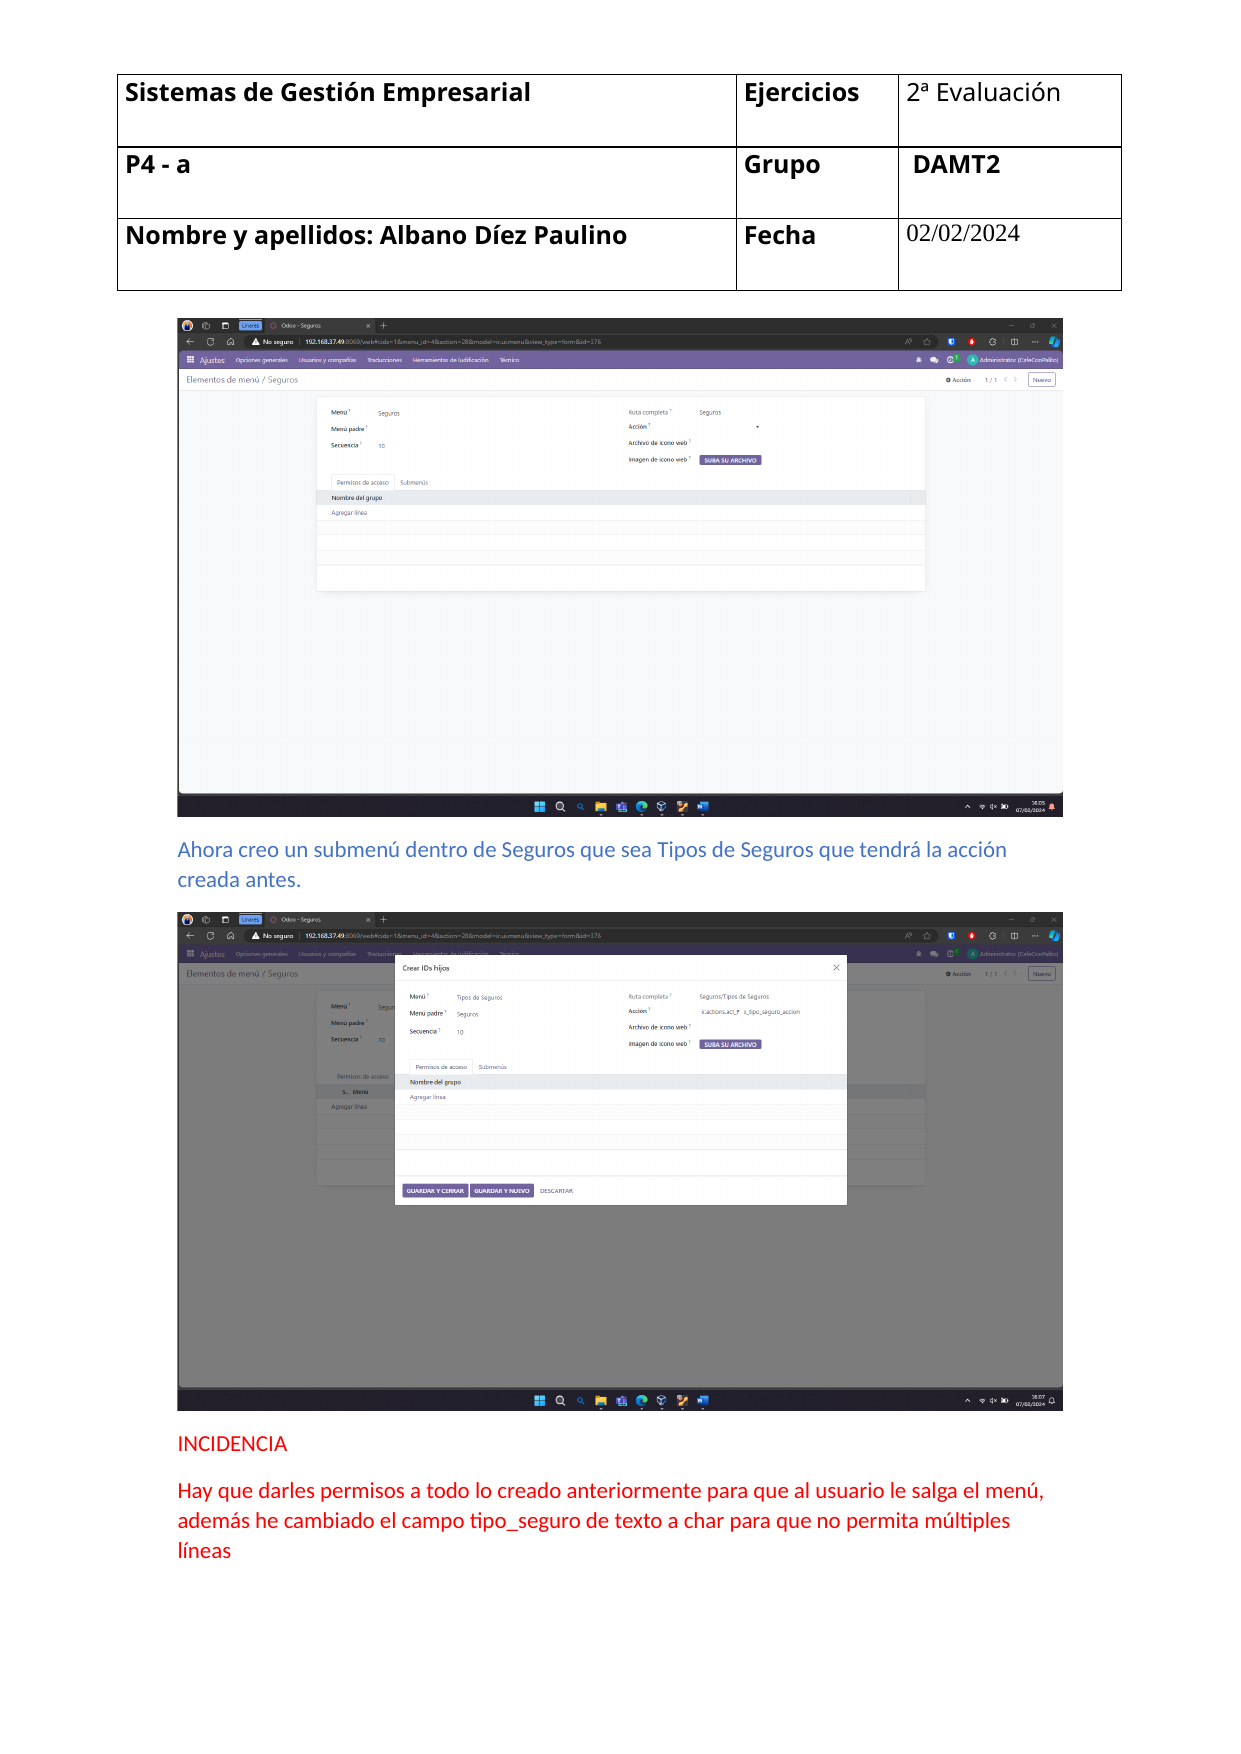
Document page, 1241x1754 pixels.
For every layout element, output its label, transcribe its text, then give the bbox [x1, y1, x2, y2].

text Hay que darles permisos a todo lo creado anteriormente para que al usuario le salga el menú, además he cambiado el campo tipo_seguro de texto a char para que no permita múltiples líneas [177, 1476, 1063, 1565]
picture [177, 912, 1063, 1411]
picture [177, 318, 1063, 817]
text Ahora creo un submenú dentro de Seguros que sea Tipos de Seguros que tendrá la acción creada antes. [177, 835, 1063, 894]
text INCIDENCIA [177, 1429, 1063, 1457]
